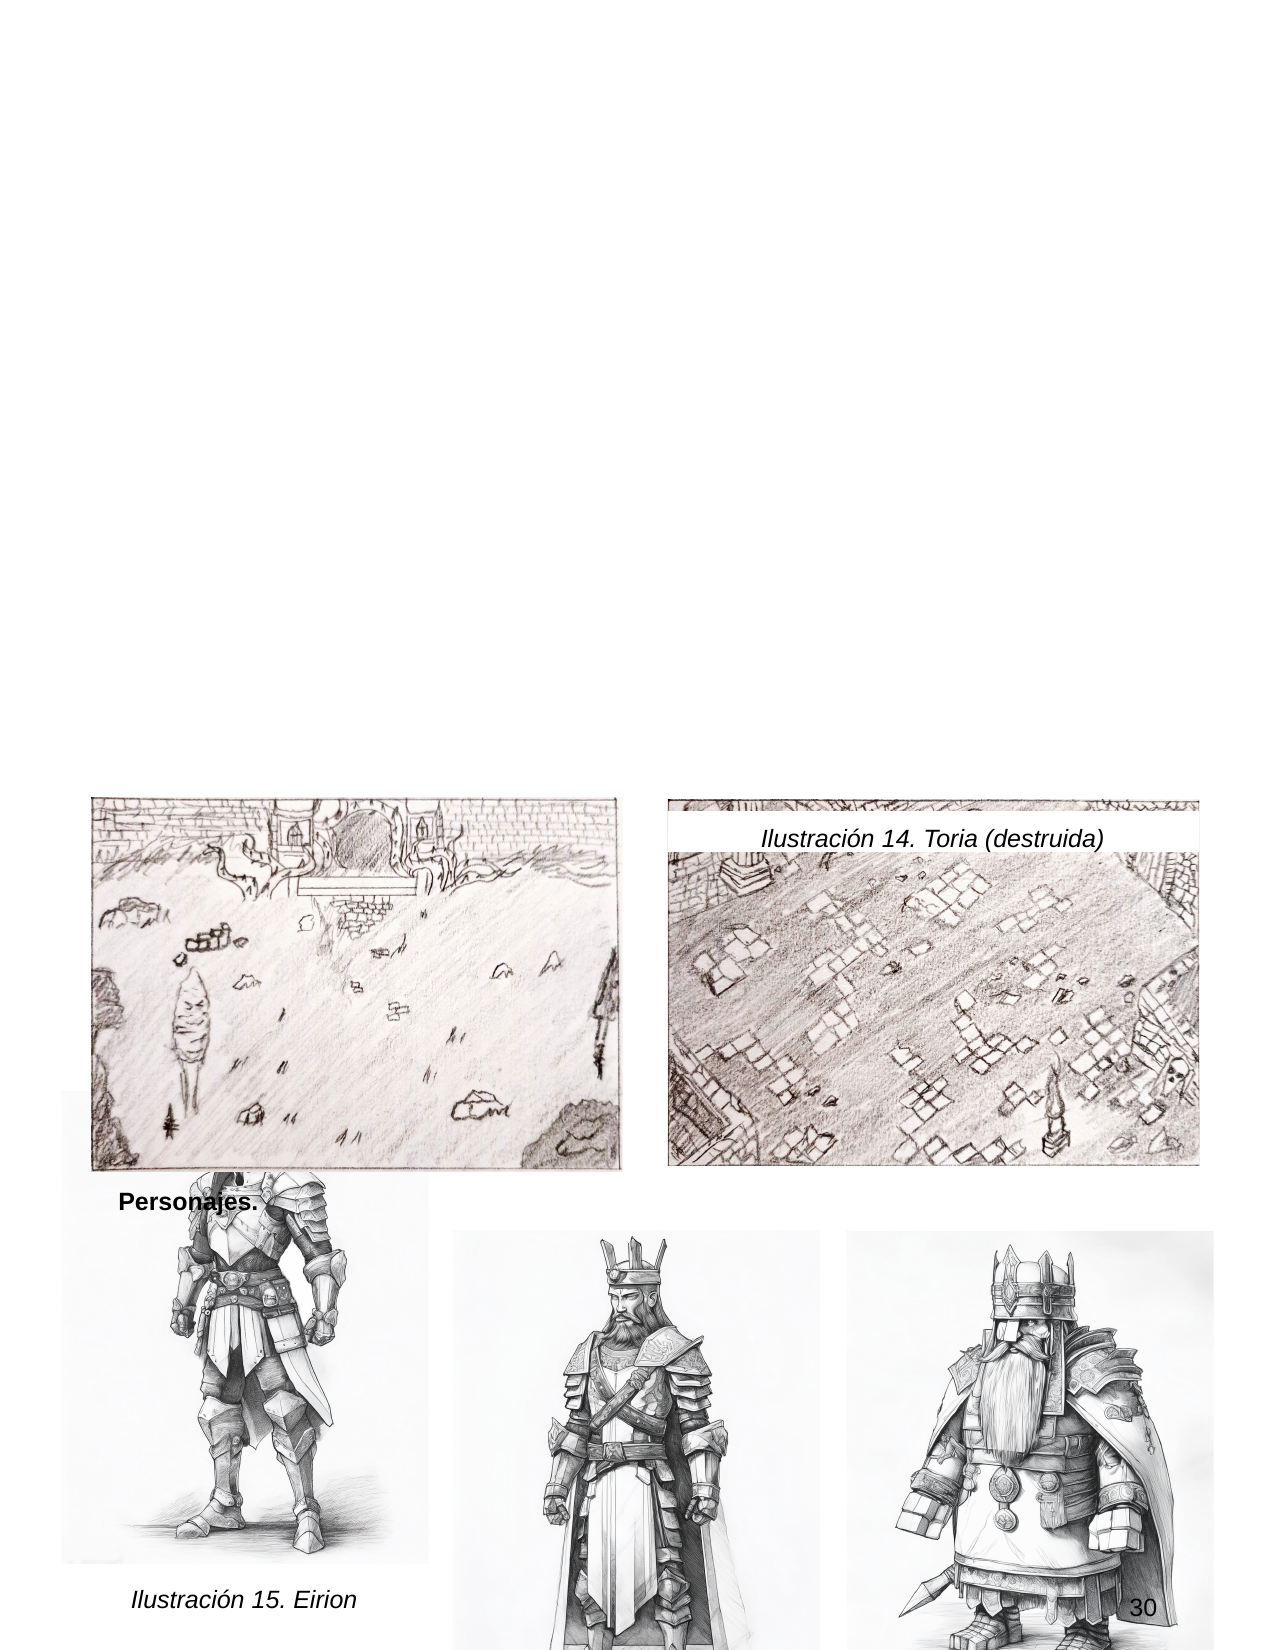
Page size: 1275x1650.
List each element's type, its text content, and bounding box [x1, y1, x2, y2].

picture [846, 1231, 1214, 1650]
subtitle Personajes. [118, 1062, 1157, 1215]
picture [667, 799, 1200, 811]
picture [61, 797, 623, 1564]
picture [452, 1230, 820, 1650]
picture [667, 853, 1200, 1166]
